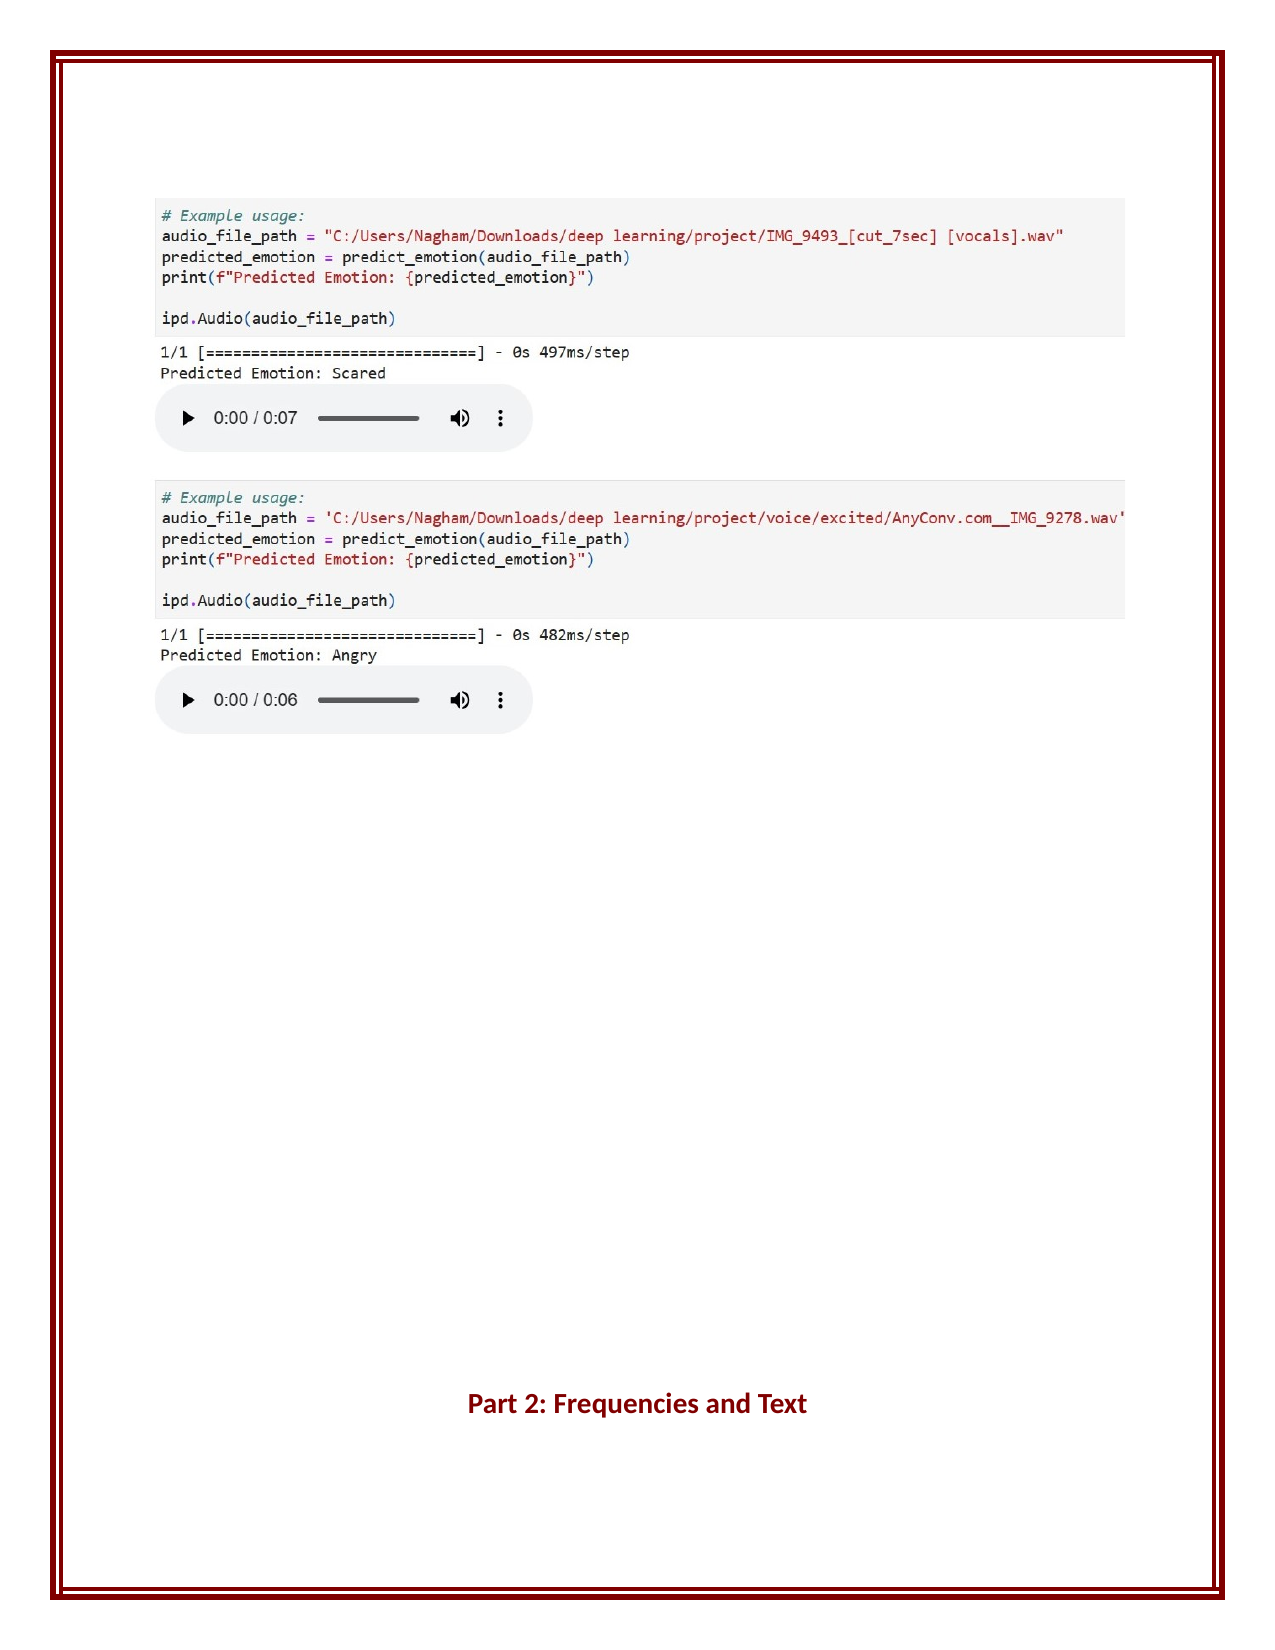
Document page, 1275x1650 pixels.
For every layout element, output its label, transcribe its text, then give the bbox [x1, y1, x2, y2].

text Part 2: Frequencies and Text [150, 1385, 1125, 1421]
picture [150, 198, 1125, 751]
